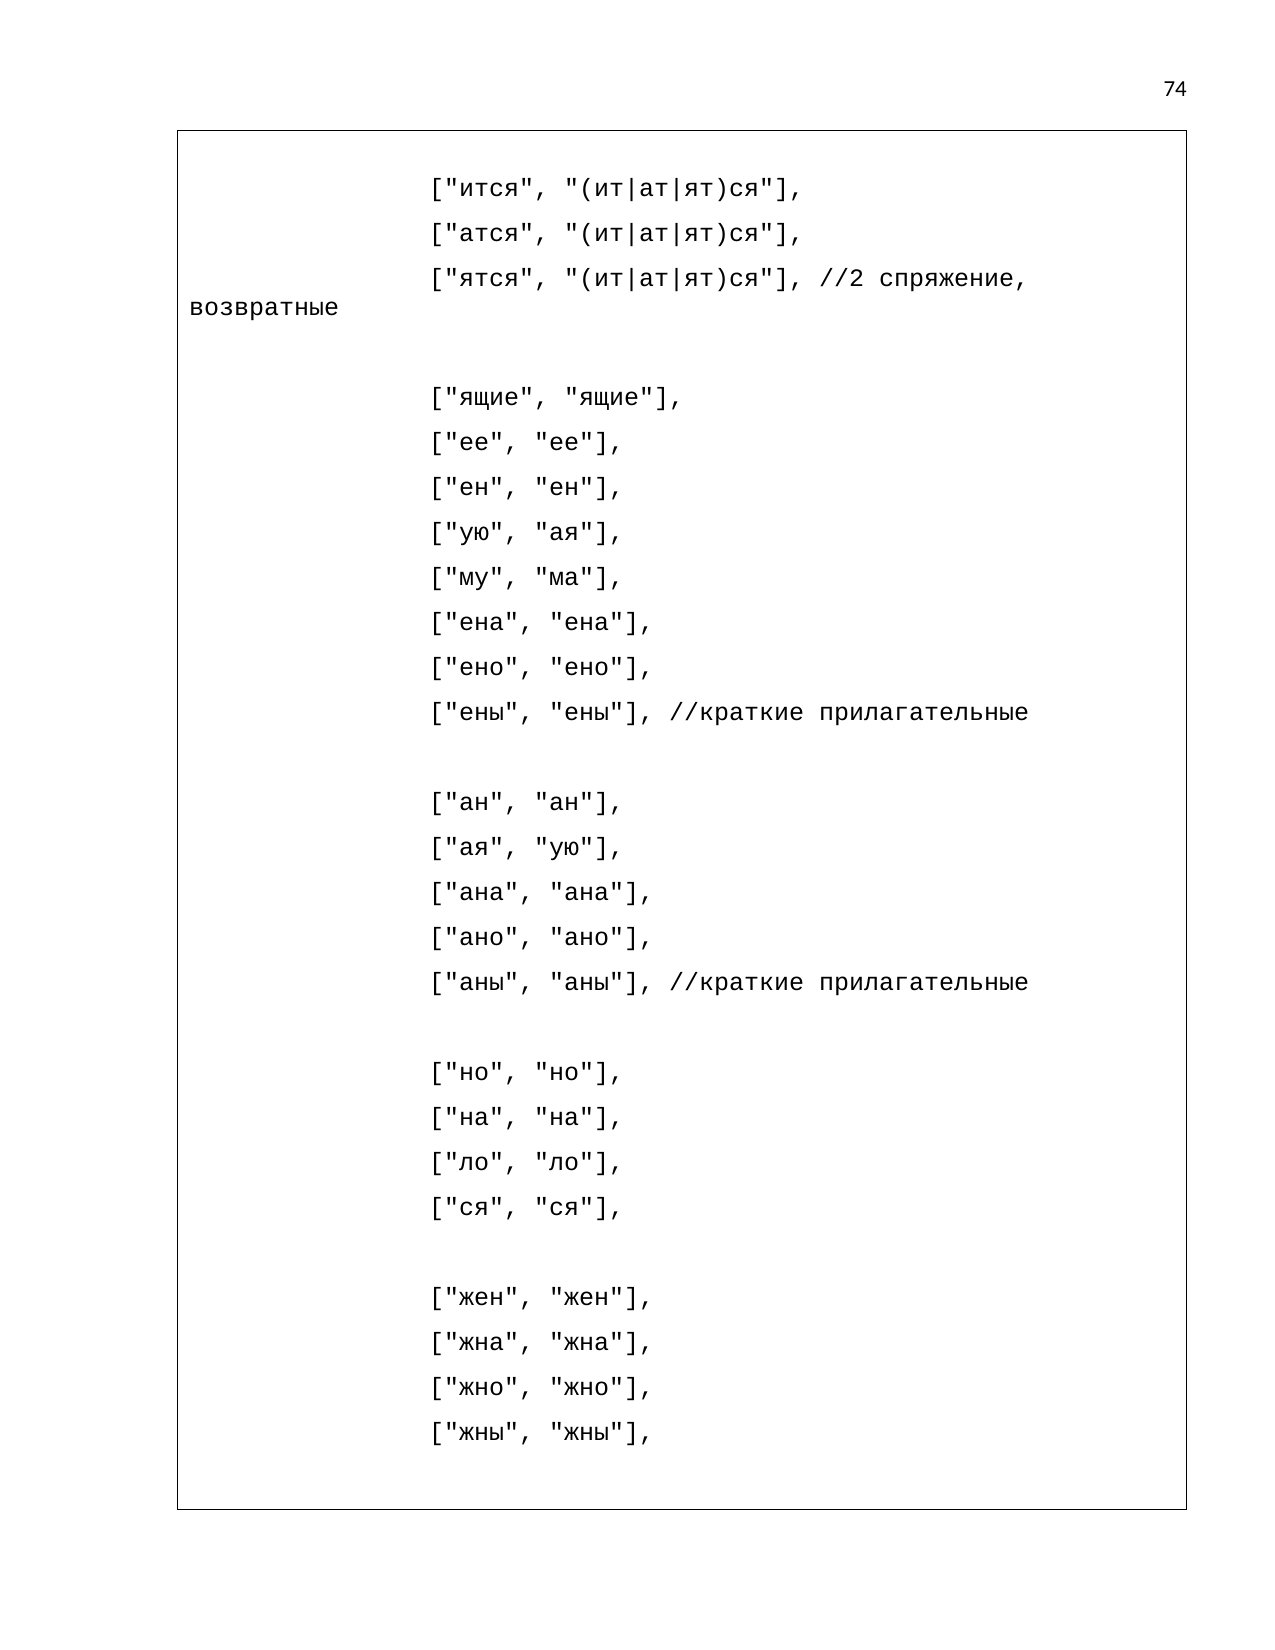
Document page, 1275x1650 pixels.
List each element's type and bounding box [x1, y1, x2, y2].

table_header [178, 131, 1186, 1509]
